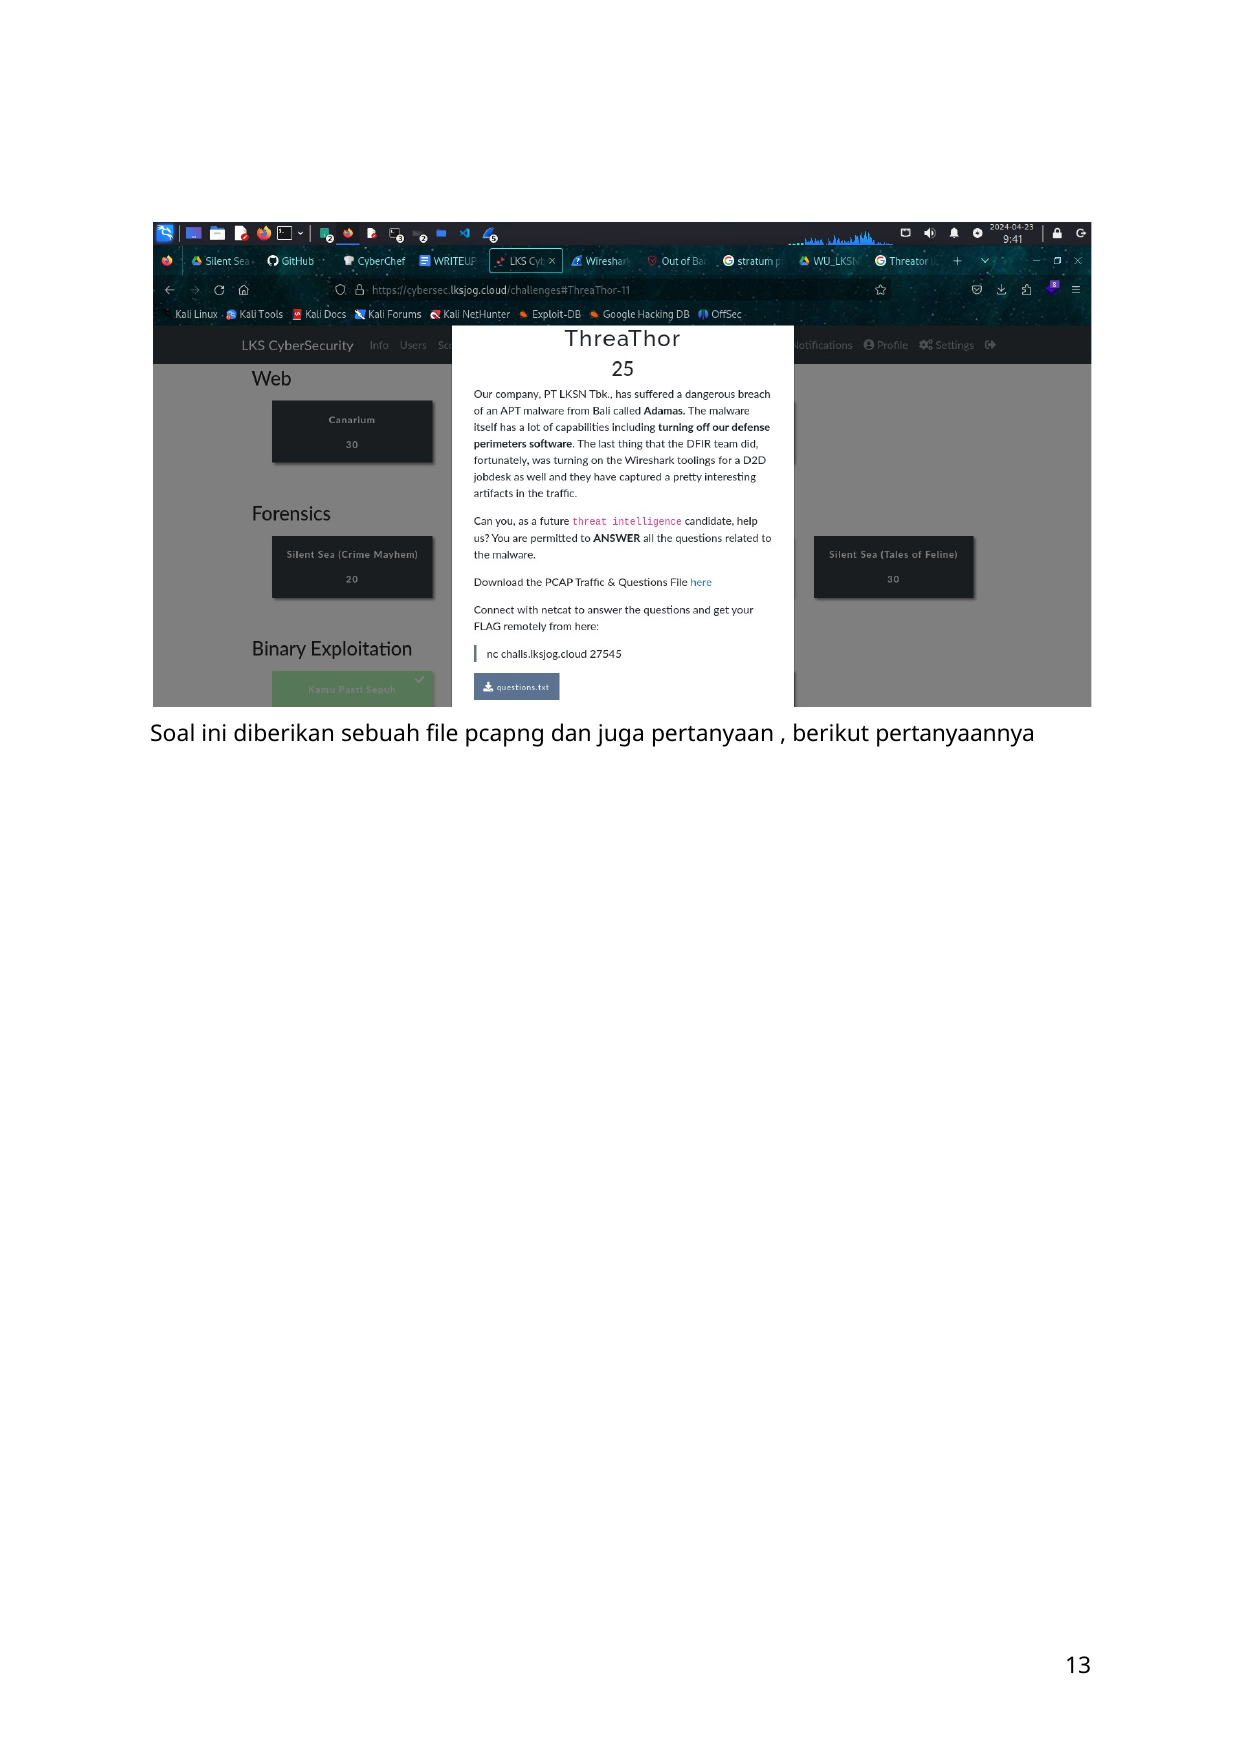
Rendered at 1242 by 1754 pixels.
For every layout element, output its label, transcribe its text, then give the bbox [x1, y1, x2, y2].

picture [153, 222, 1092, 232]
text Soal ini diberikan sebuah file pcapng dan juga pertanyaan , berikut pertanyaannya [150, 232, 1183, 748]
